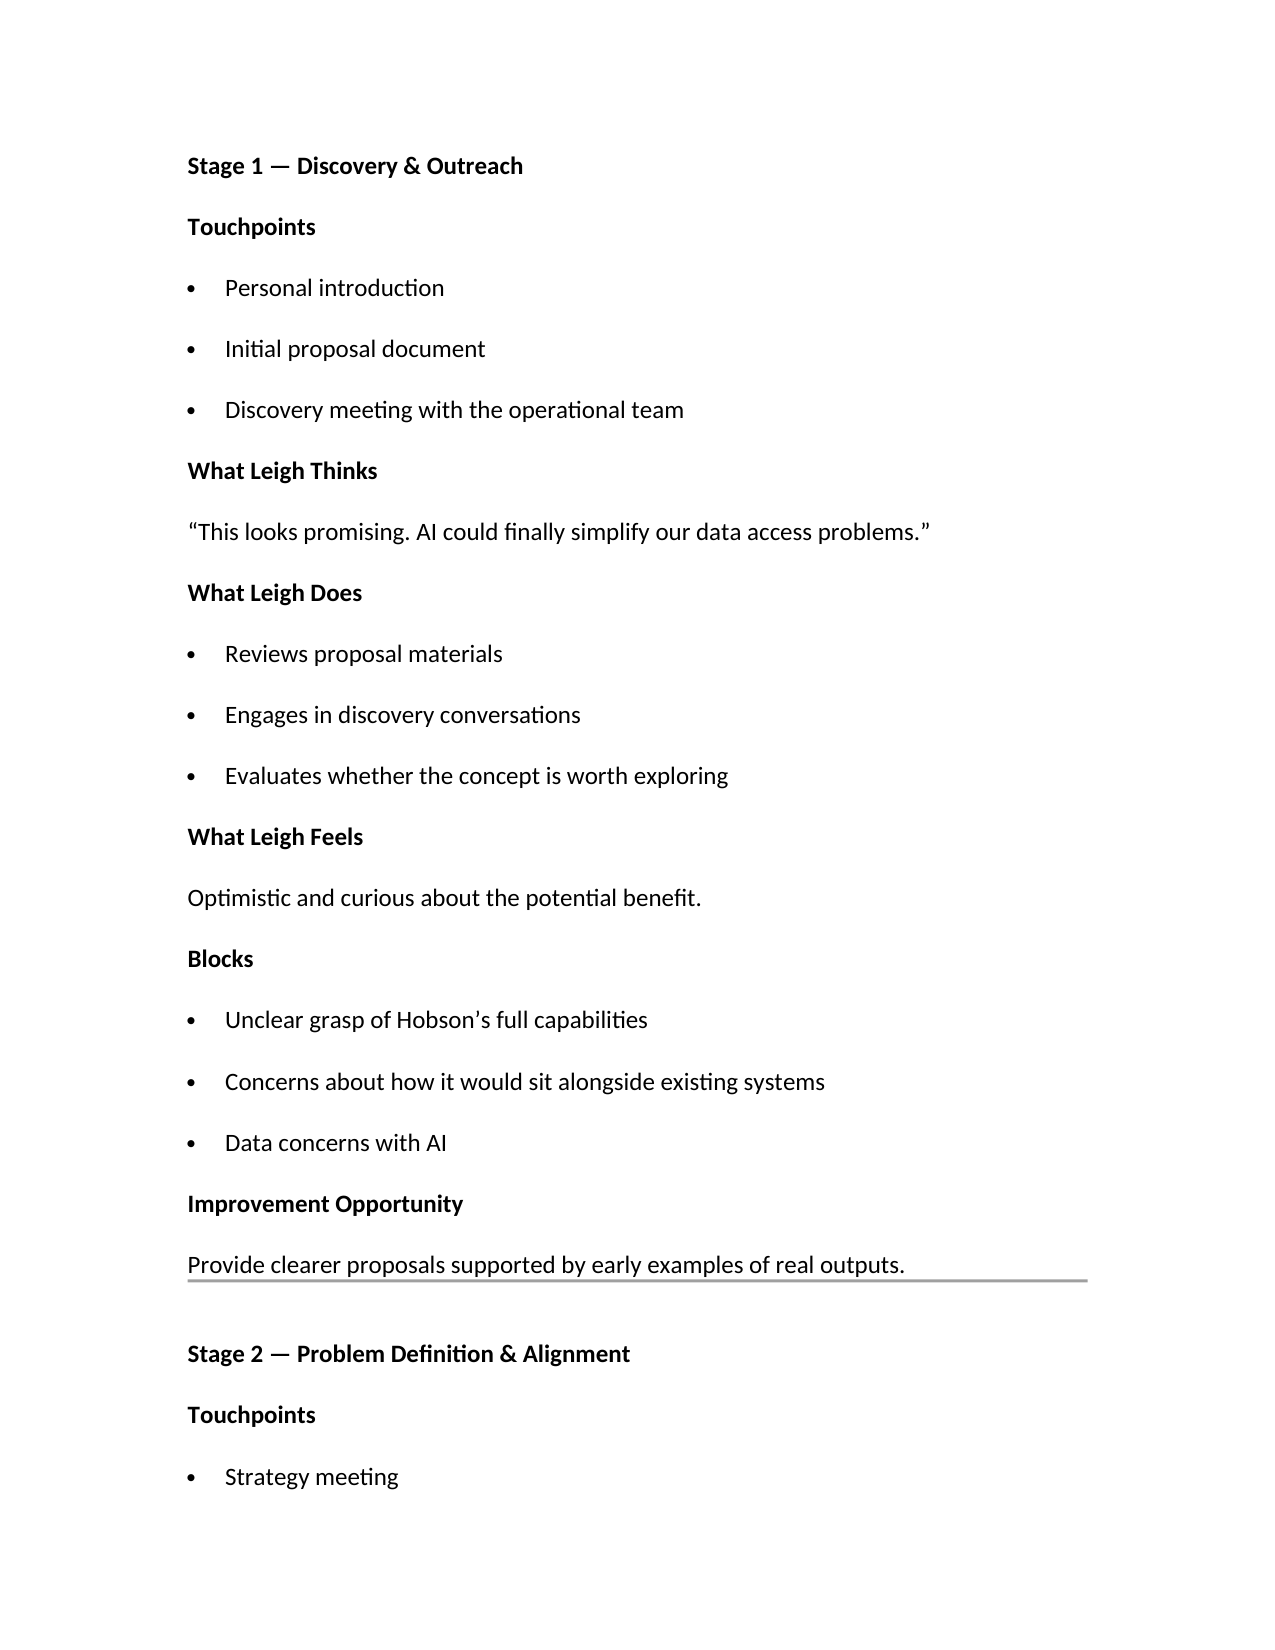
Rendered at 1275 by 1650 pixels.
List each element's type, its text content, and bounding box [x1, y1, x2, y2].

text What Leigh Feels [187, 821, 1087, 852]
text Blocks [187, 943, 1087, 974]
list Evaluates whether the concept is worth exploring [187, 760, 1087, 791]
list Strategy meeting [187, 1461, 1087, 1491]
text What Leigh Does [187, 577, 1087, 608]
list Unclear grasp of Hobson’s full capabilities [187, 1004, 1087, 1035]
list Data concerns with AI [187, 1127, 1087, 1157]
text Provide clearer proposals supported by early examples of real outputs. [187, 1218, 1087, 1279]
text Touchpoints [187, 1399, 1087, 1430]
list Discovery meeting with the operational team [187, 394, 1087, 425]
text “This looks promising. AI could finally simplify our data access problems.” [187, 486, 1087, 547]
list Engages in discovery conversations [187, 699, 1087, 730]
text What Leigh Thinks [187, 455, 1087, 486]
text Optimistic and curious about the potential benefit. [187, 852, 1087, 913]
text Touchpoints [187, 211, 1087, 242]
list Concerns about how it would sit alongside existing systems [187, 1066, 1087, 1096]
text Improvement Opportunity [187, 1188, 1087, 1218]
list Personal introduction [187, 272, 1087, 303]
list Reviews proposal materials [187, 638, 1087, 669]
list Initial proposal document [187, 333, 1087, 364]
text Stage 1 — Discovery & Outreach [187, 150, 1087, 181]
text Stage 2 — Problem Definition & Alignment [187, 1338, 1087, 1369]
